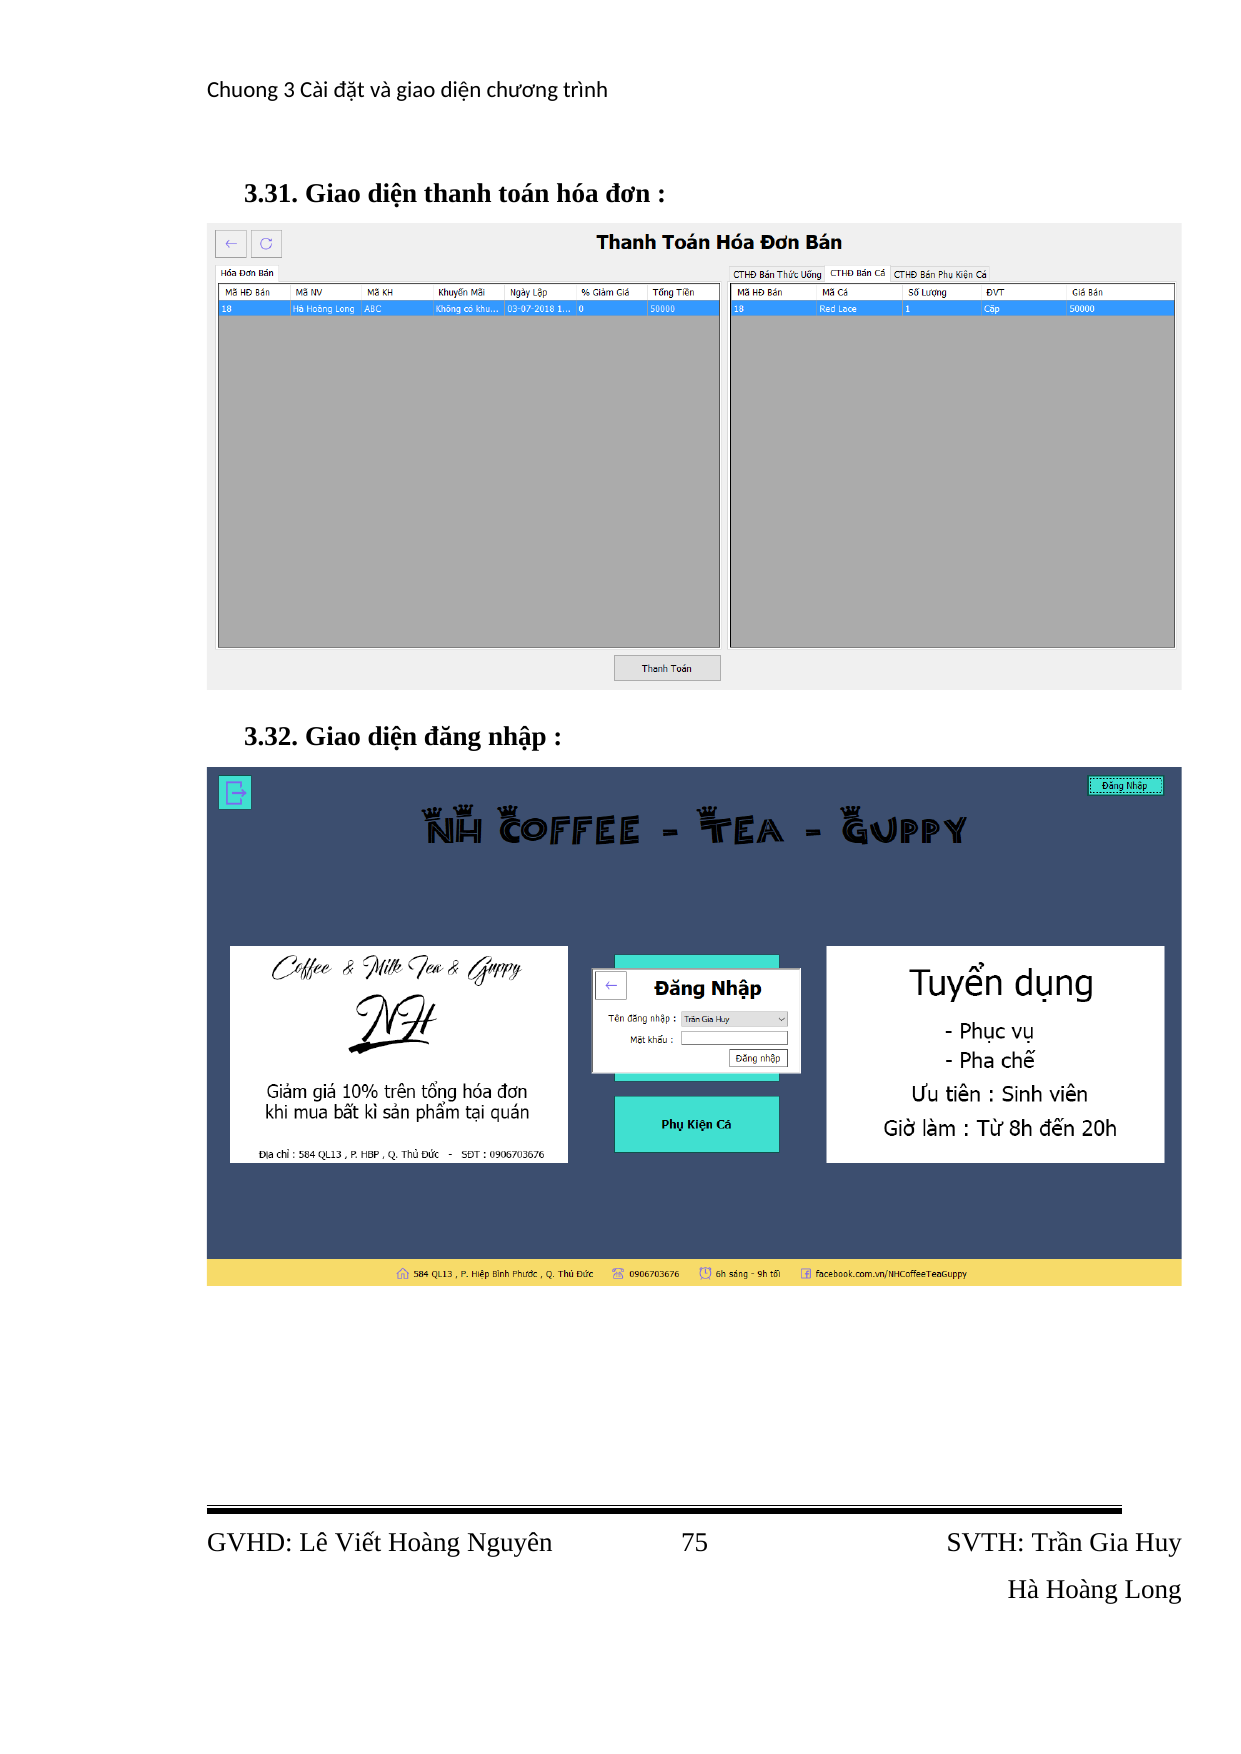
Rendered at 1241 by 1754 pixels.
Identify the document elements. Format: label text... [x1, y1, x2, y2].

picture [206, 767, 1182, 1286]
subtitle Giao diện thanh toán hóa đơn : [244, 177, 1122, 208]
subtitle Giao diện đăng nhập : [244, 721, 1122, 752]
picture [206, 223, 1182, 690]
